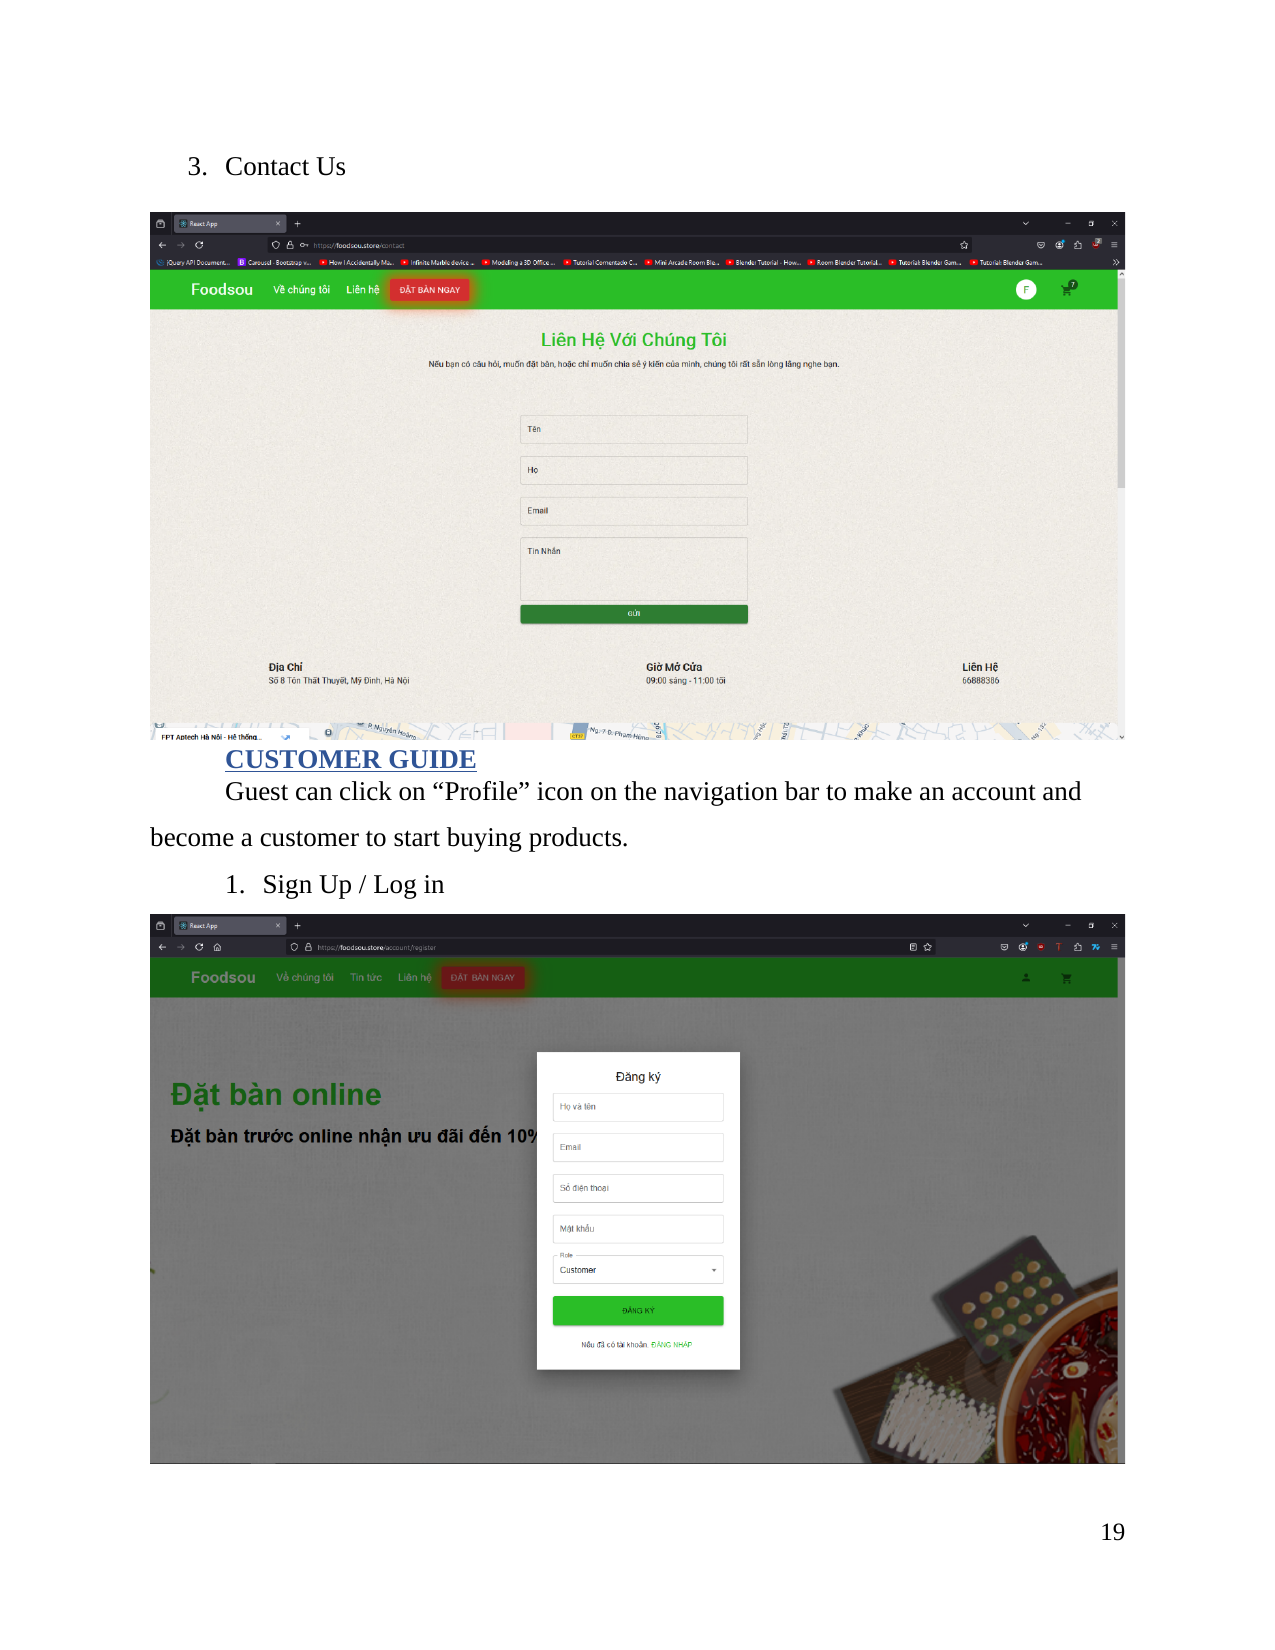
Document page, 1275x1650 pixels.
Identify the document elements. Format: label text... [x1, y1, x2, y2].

picture [150, 739, 1125, 1267]
subtitle CUSTOMER GUIDE [150, 1271, 1125, 1302]
list Sign Up / Log in [225, 1395, 1125, 1426]
list Contact Us [187, 677, 1125, 708]
text Guest can click on “Profile” icon on the navigation bar to make an account and become a customer to start buying products. [150, 1302, 1125, 1380]
picture [150, 150, 1125, 677]
